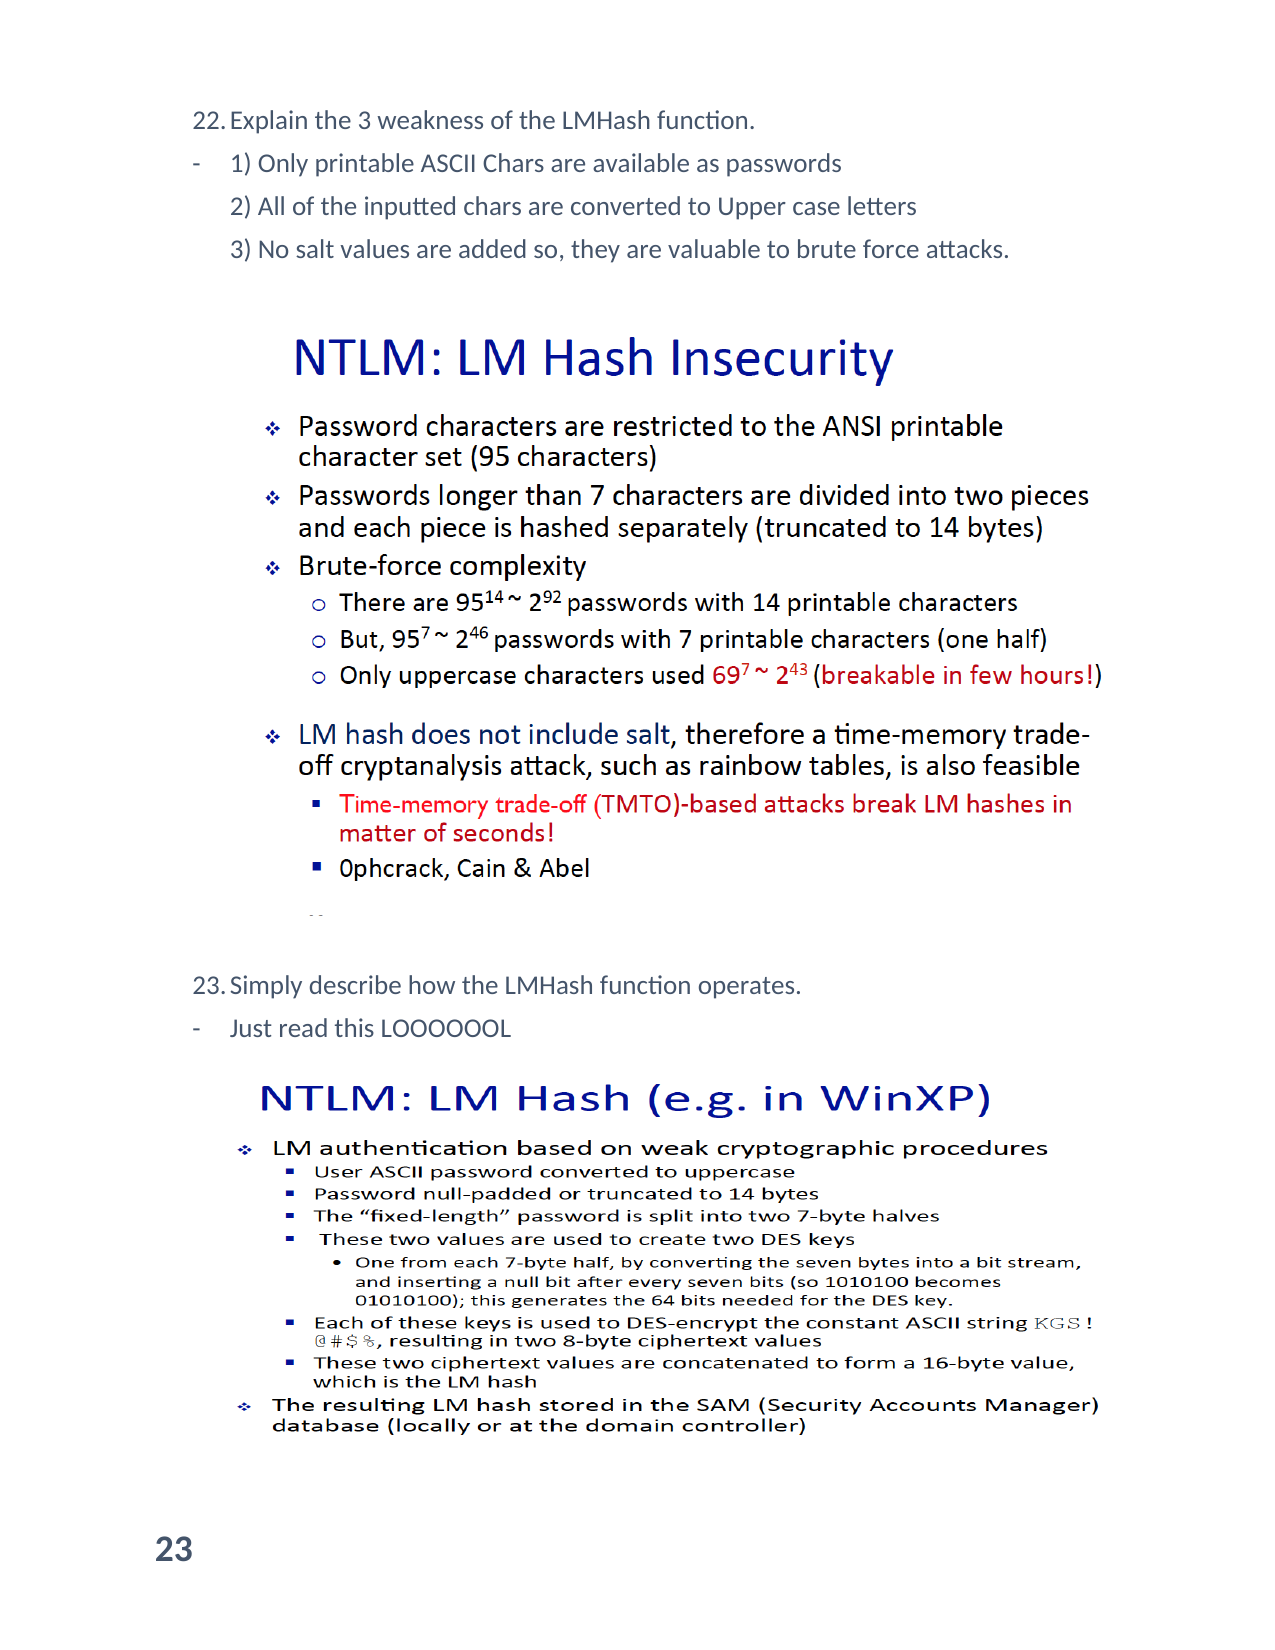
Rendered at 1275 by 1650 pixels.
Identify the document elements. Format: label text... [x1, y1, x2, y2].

picture [229, 275, 1124, 916]
list Explain the 3 weakness of the LMHash function. [192, 103, 1048, 137]
picture [229, 1053, 1124, 1452]
list Simply describe how the LMHash function operates. [192, 968, 1048, 1001]
